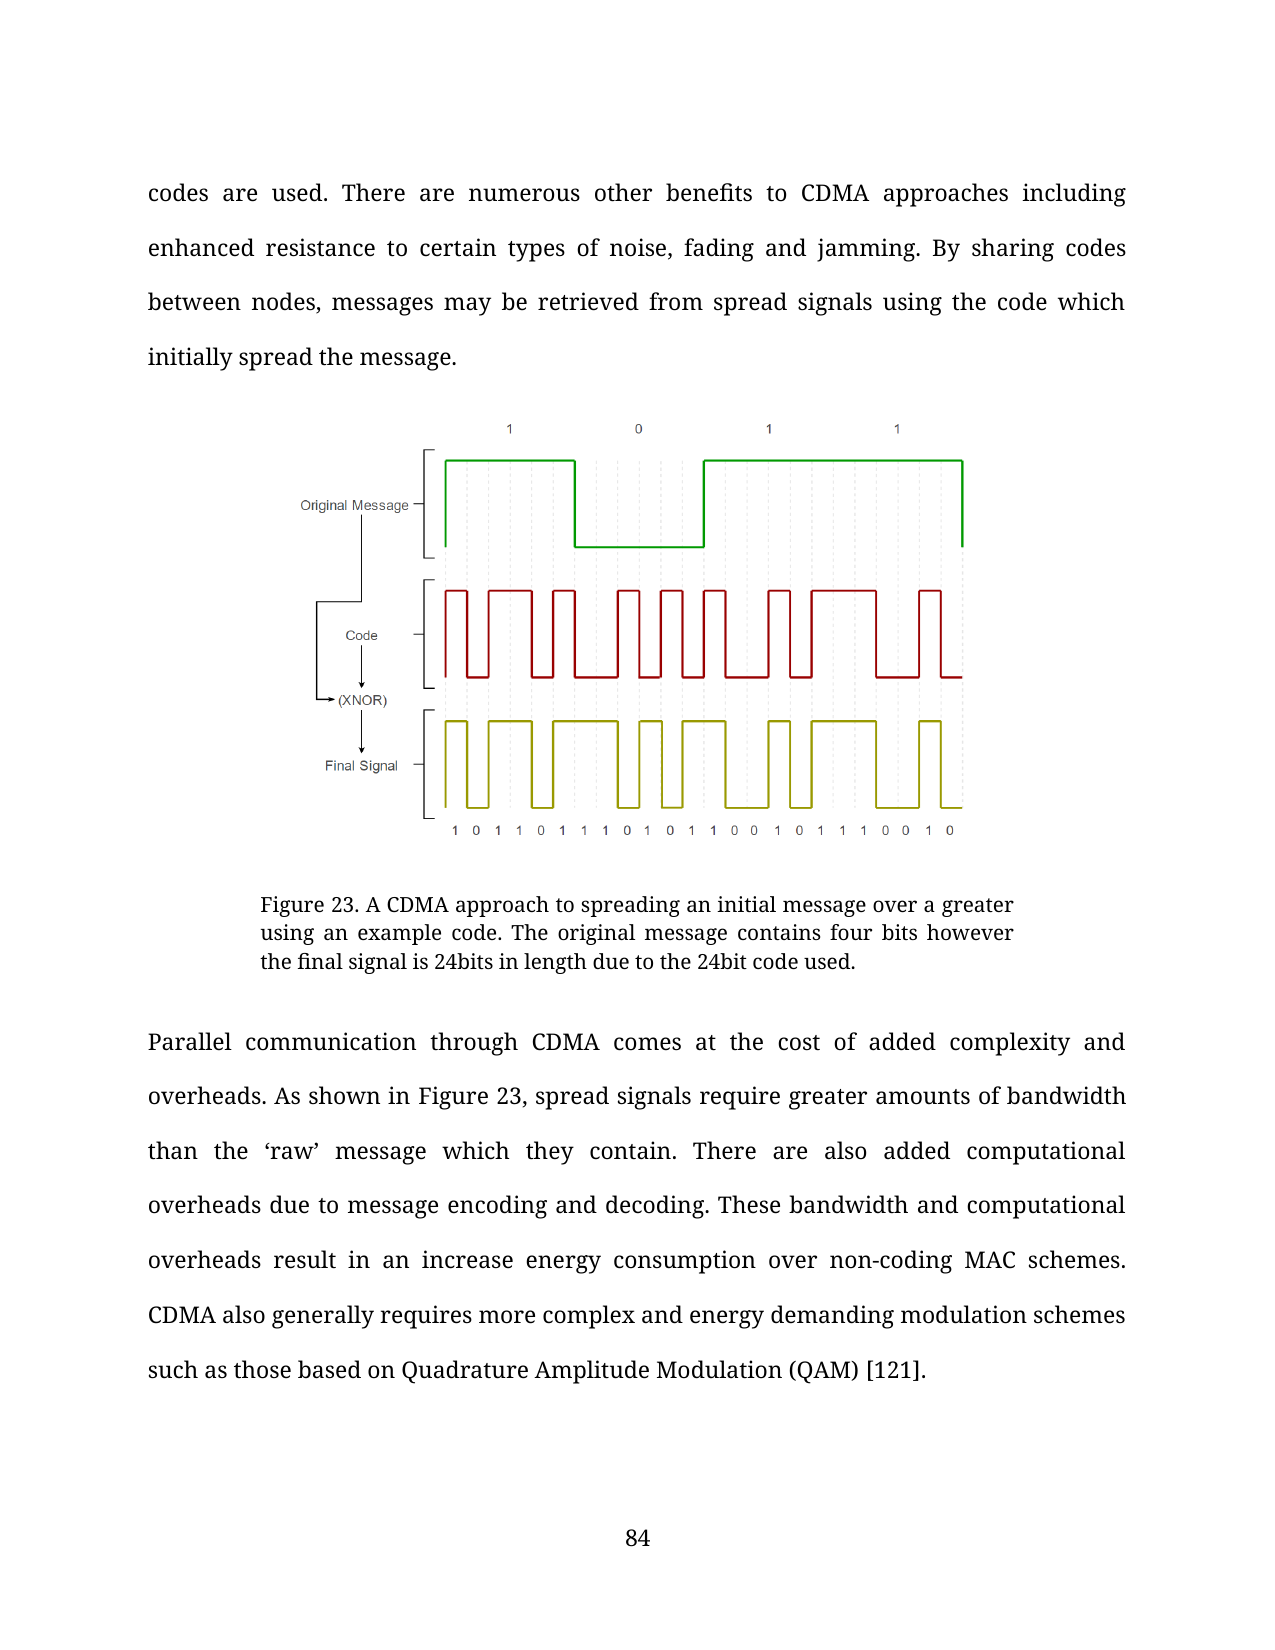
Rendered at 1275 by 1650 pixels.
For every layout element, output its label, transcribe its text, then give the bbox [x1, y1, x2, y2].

text Figure 23. A CDMA approach to spreading an initial message over a greater using an example code. The original message contains four bits however the final signal is 24bits in length due to the 24bit code used. [260, 890, 1015, 975]
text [148, 177, 1127, 372]
text Parallel communication through CDMA comes at the cost of added complexity and overheads. As shown in Figure 23, spread signals require greater amounts of bandwidth than the ‘raw’ message which they contain. There are also added computational overheads due to message encoding and decoding. These bandwidth and computational overheads result in an increase energy consumption over non-coding MAC schemes. CDMA also generally requires more complex and energy demanding modulation schemes such as those based on Quadrature Amplitude Modulation (QAM) [121]. [148, 1025, 1127, 1385]
picture [293, 412, 982, 850]
